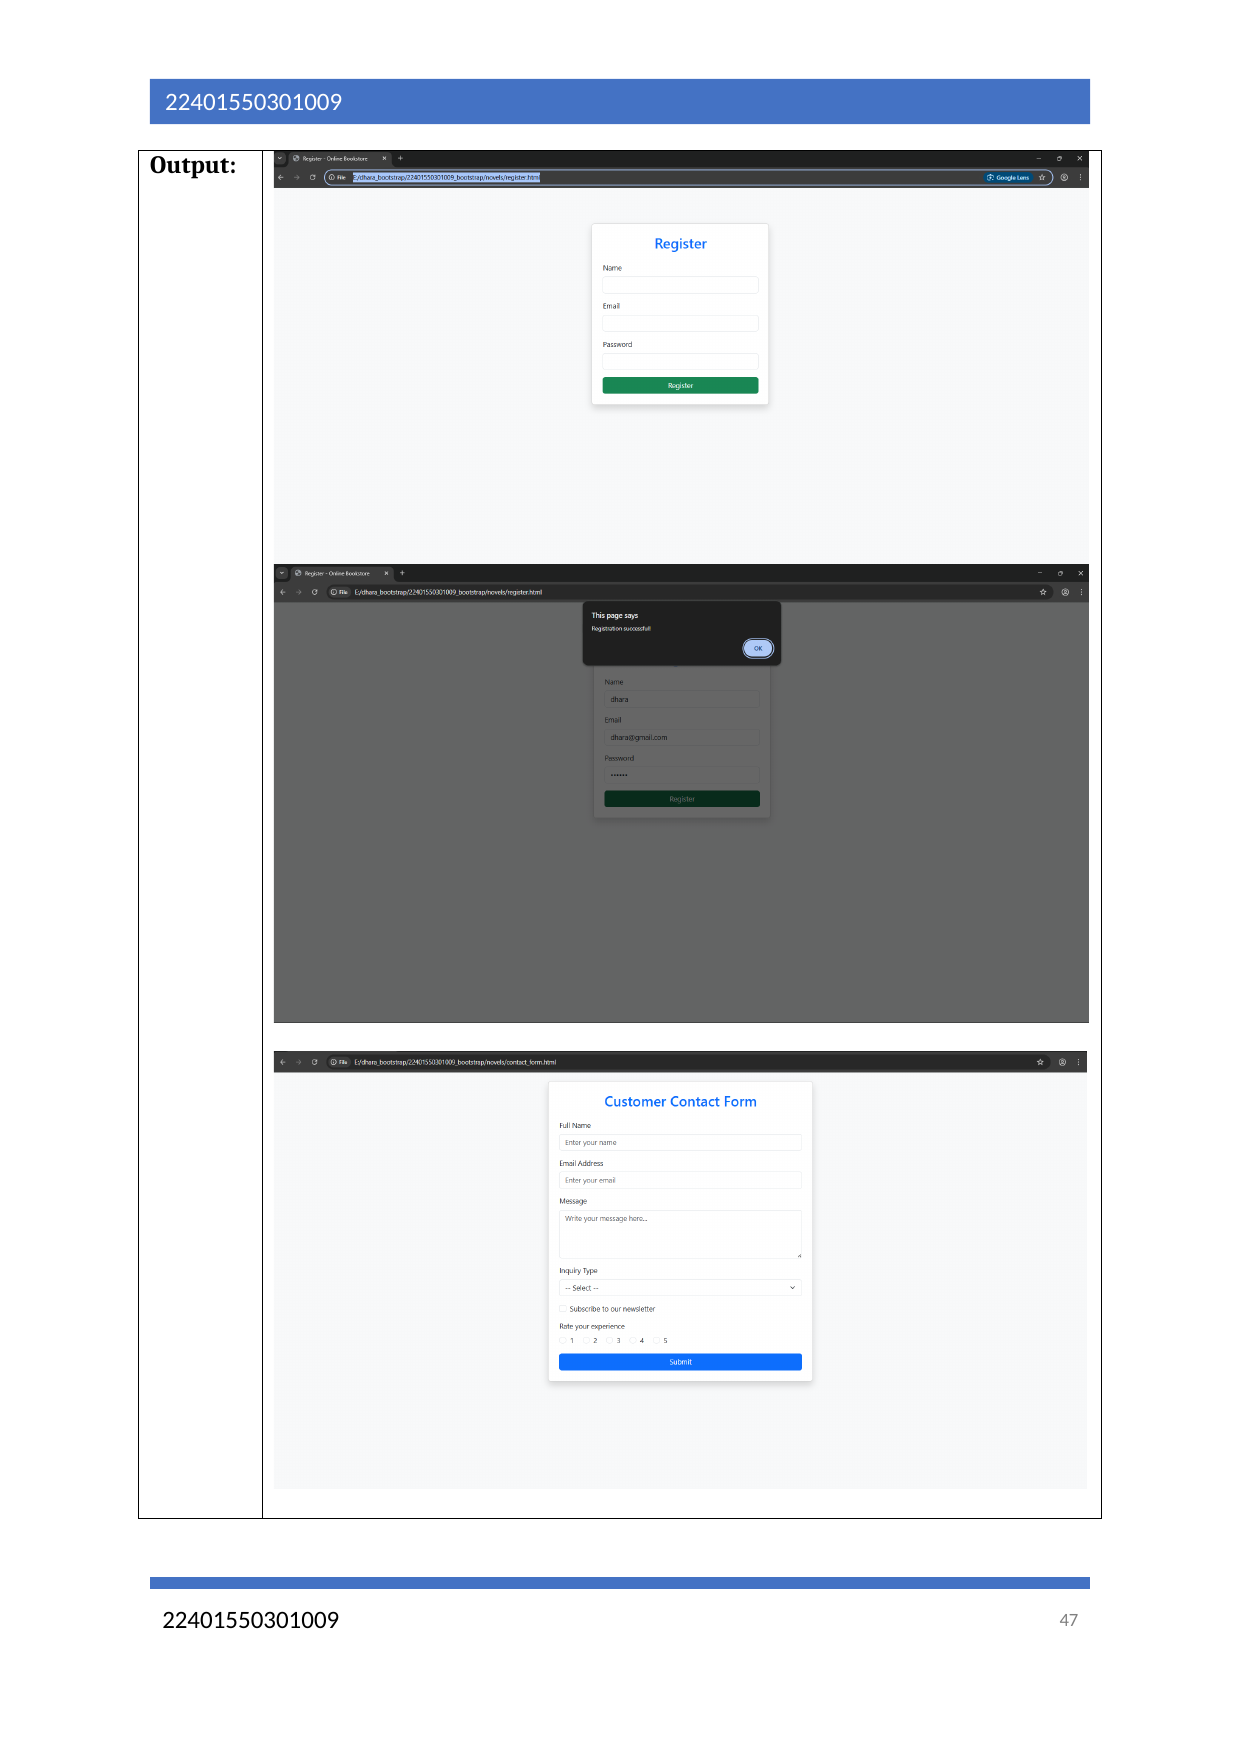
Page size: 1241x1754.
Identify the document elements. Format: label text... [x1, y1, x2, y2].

table_cell Output: [139, 151, 262, 1518]
table_cell [263, 151, 1101, 1518]
picture [273, 1051, 1087, 1489]
picture [273, 151, 1089, 1023]
